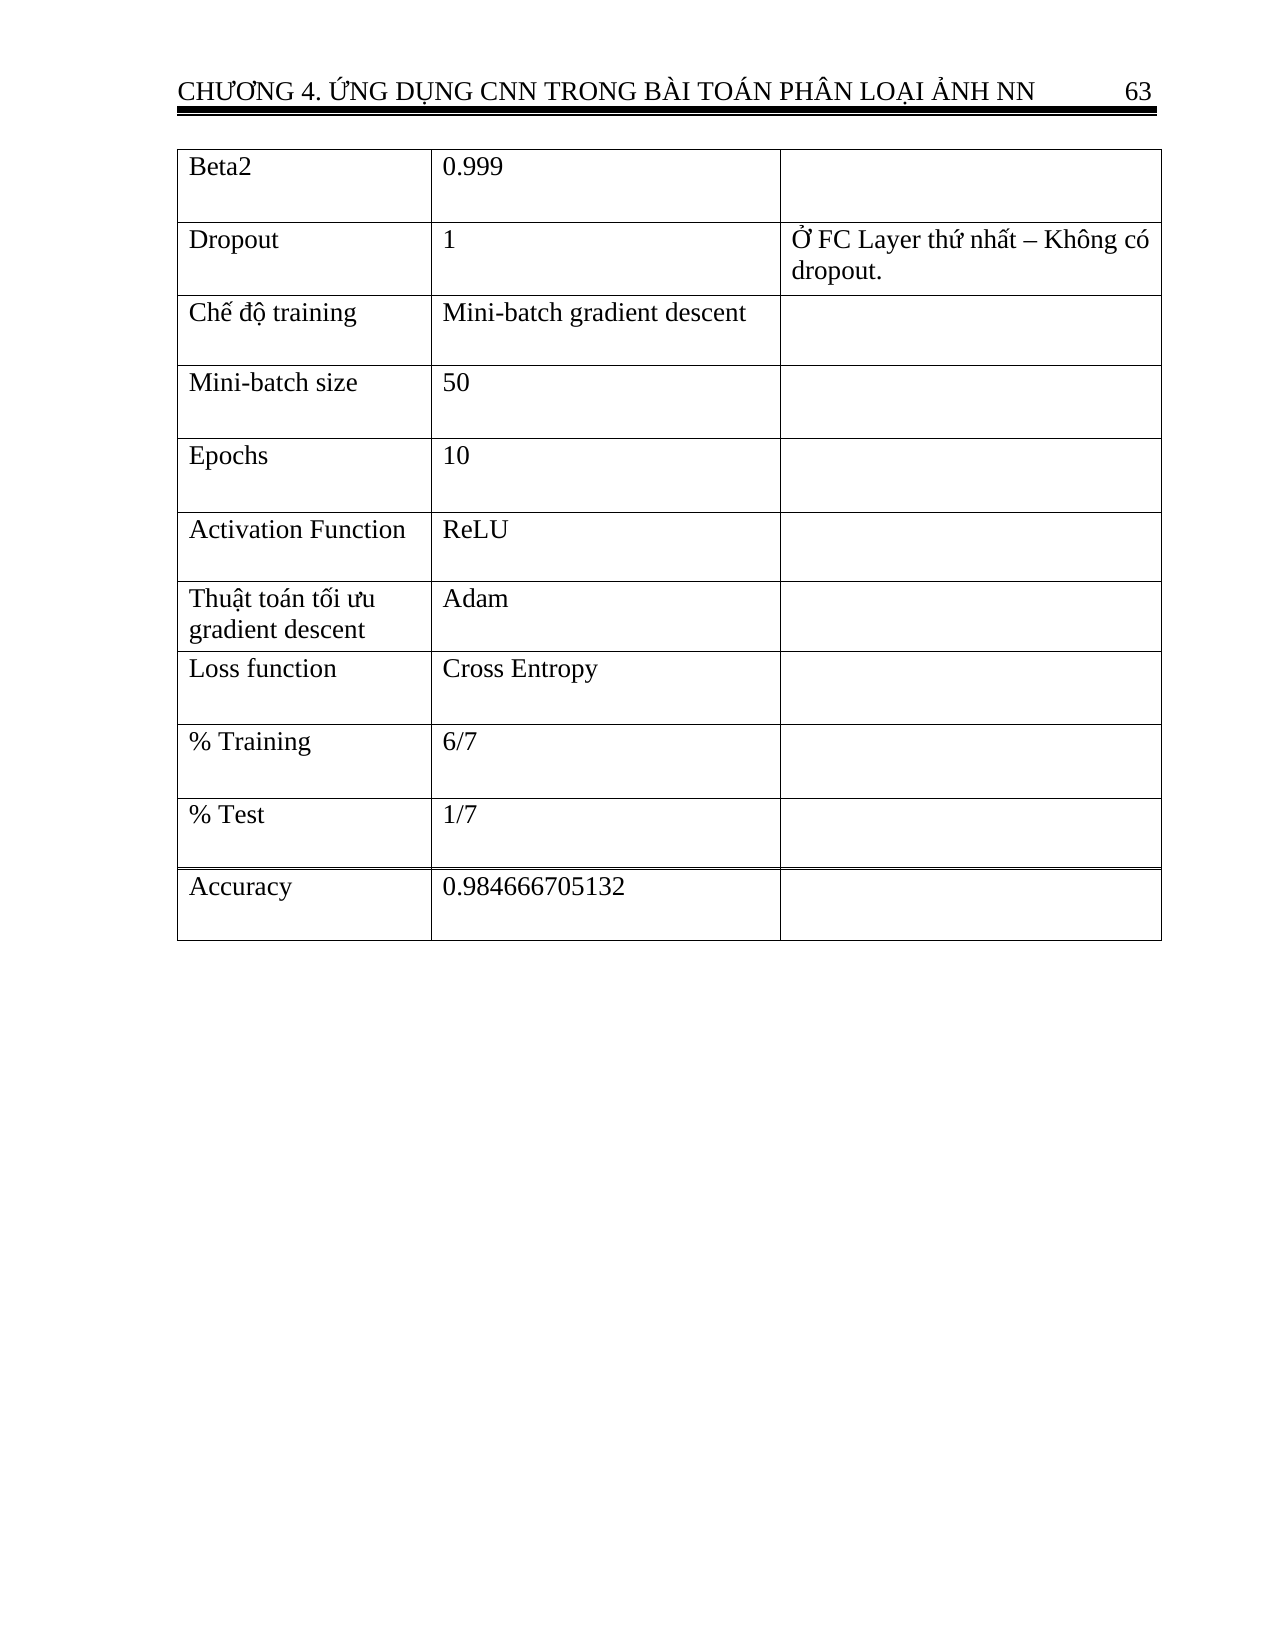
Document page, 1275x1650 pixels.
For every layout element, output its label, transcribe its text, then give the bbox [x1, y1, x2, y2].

table_cell [781, 150, 1161, 222]
table_cell [781, 870, 1161, 940]
table_cell Mini-batch gradient descent [432, 296, 780, 365]
table_cell Adam [432, 582, 780, 651]
table_cell 0.999 [432, 150, 780, 222]
table_cell [781, 513, 1161, 581]
table_cell % Training [178, 725, 431, 797]
table_cell [781, 439, 1161, 512]
table_cell [781, 366, 1161, 438]
table_cell Beta2 [178, 150, 431, 222]
table_cell 10 [432, 439, 780, 512]
table_cell [781, 296, 1161, 365]
table_cell 50 [432, 366, 780, 438]
table_cell [781, 799, 1161, 867]
table_cell [781, 582, 1161, 651]
table_cell 1/7 [432, 799, 780, 867]
table_cell [781, 652, 1161, 724]
table_cell Activation Function [178, 513, 431, 581]
table_cell Cross Entropy [432, 652, 780, 724]
table_cell Ở FC Layer thứ nhất – Không có dropout. [781, 223, 1161, 295]
table_cell Chế độ training [178, 296, 431, 365]
table_cell Mini-batch size [178, 366, 431, 438]
table_cell % Test [178, 799, 431, 867]
table_cell 1 [432, 223, 780, 295]
table_cell ReLU [432, 513, 780, 581]
table_cell Loss function [178, 652, 431, 724]
table_cell Thuật toán tối ưu gradient descent [178, 582, 431, 651]
table_cell Accuracy [178, 870, 431, 940]
table_cell [781, 725, 1161, 797]
table_cell 6/7 [432, 725, 780, 797]
table_cell 0.984666705132 [432, 870, 780, 940]
table_cell Dropout [178, 223, 431, 295]
table_cell Epochs [178, 439, 431, 512]
